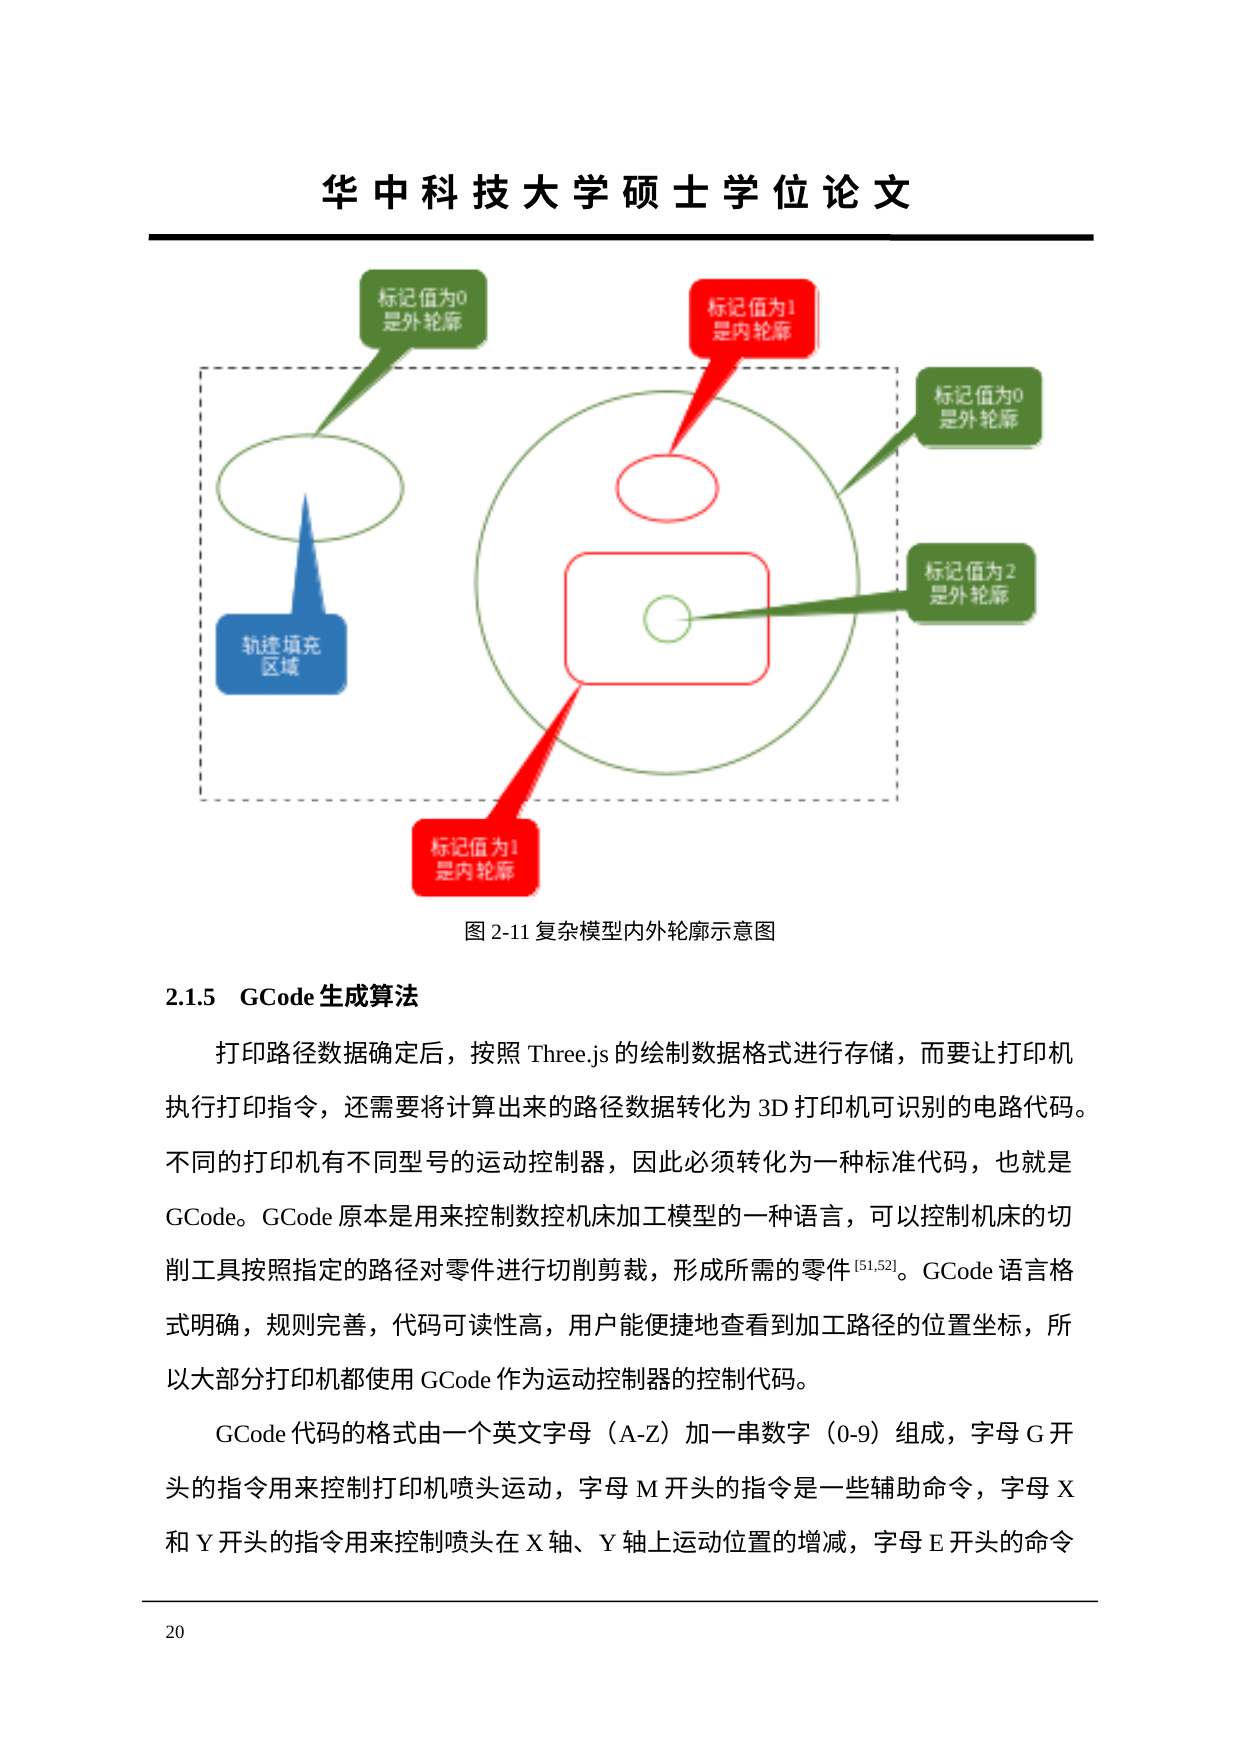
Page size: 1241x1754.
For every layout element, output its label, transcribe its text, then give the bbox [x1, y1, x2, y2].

text 打印路径数据确定后，按照Three.js的绘制数据格式进行存储，而要让打印机执行打印指令，还需要将计算出来的路径数据转化为3D打印机可识别的电路代码。不同的打印机有不同型号的运动控制器，因此必须转化为一种标准代码，也就是GCode。GCode原本是用来控制数控机床加工模型的一种语言，可以控制机床的切削工具按照指定的路径对零件进行切削剪裁，形成所需的零件[51,52]。GCode语言格式明确，规则完善，代码可读性高，用户能便捷地查看到加工路径的位置坐标，所以大部分打印机都使用GCode作为运动控制器的控制代码。 [165, 1033, 1075, 1396]
subtitle GCode生成算法 [165, 976, 1075, 1012]
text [165, 1414, 1075, 1559]
